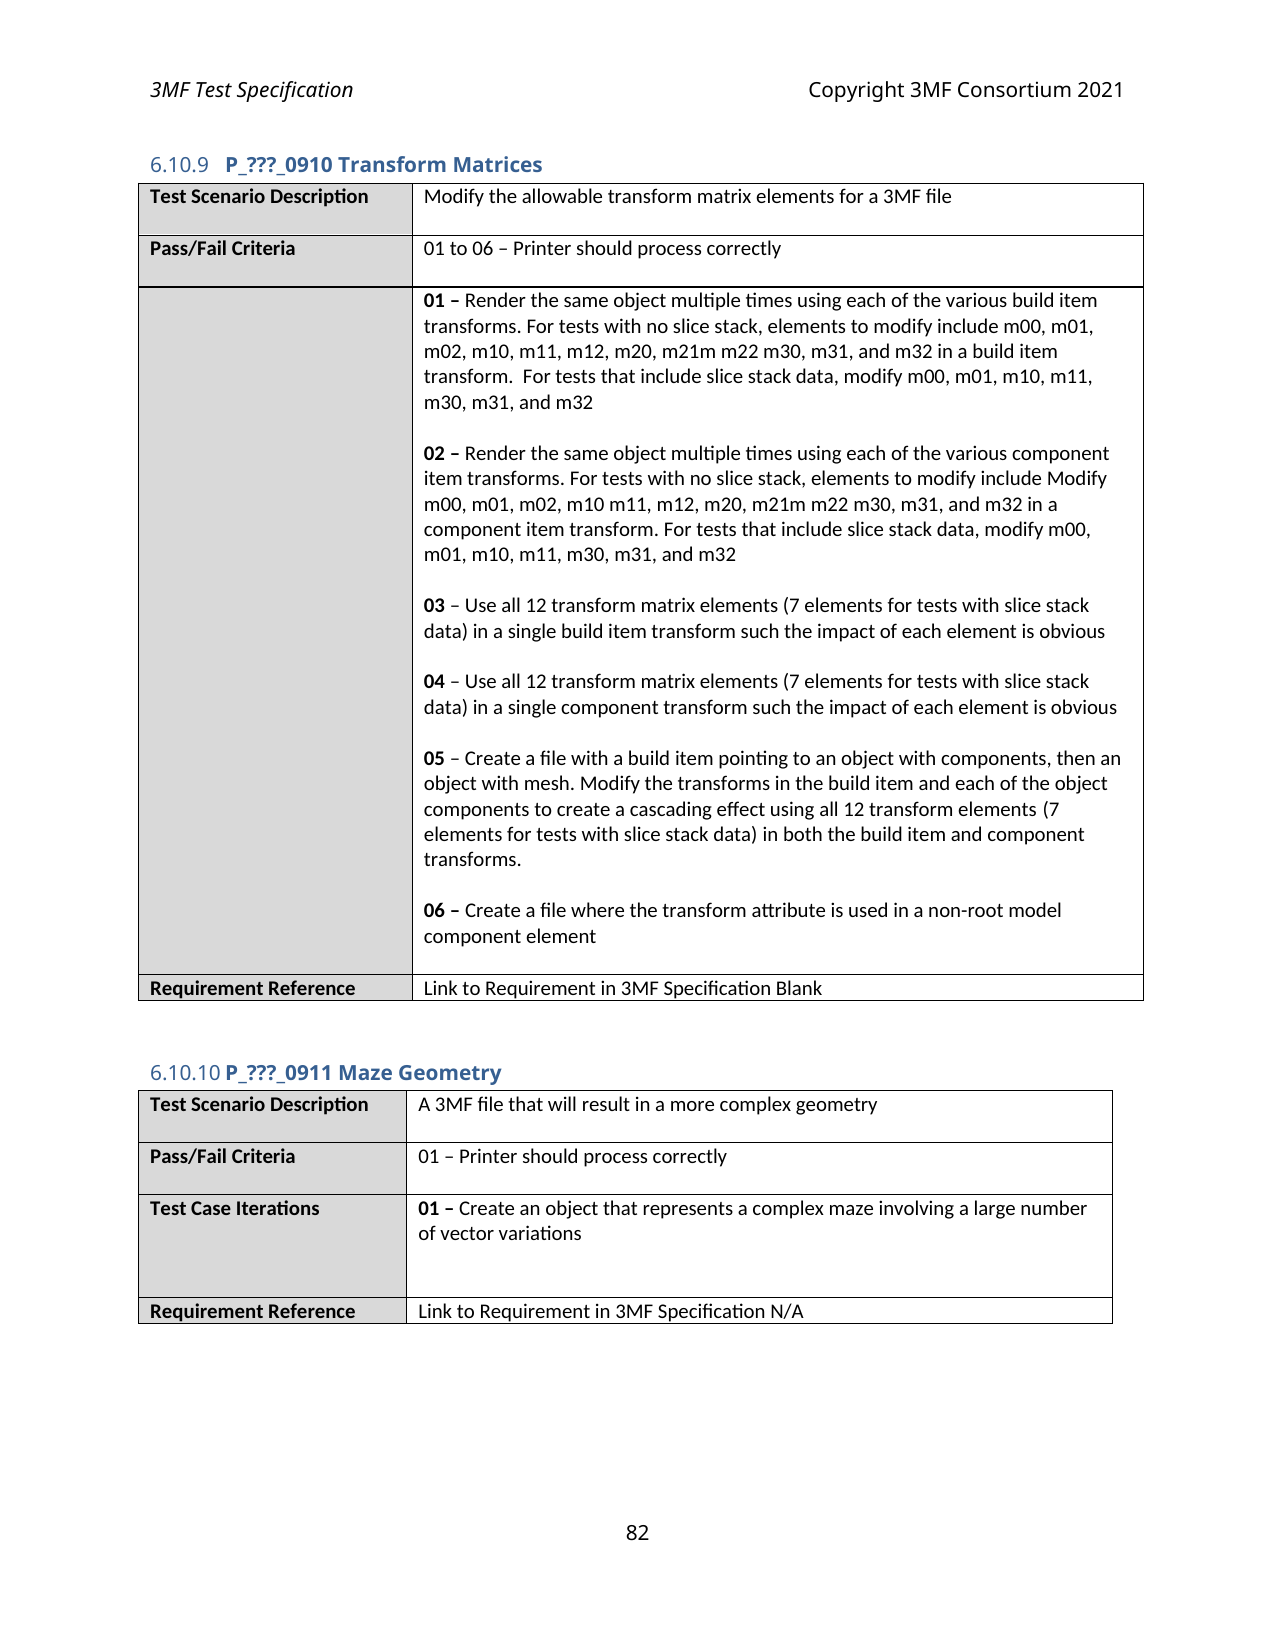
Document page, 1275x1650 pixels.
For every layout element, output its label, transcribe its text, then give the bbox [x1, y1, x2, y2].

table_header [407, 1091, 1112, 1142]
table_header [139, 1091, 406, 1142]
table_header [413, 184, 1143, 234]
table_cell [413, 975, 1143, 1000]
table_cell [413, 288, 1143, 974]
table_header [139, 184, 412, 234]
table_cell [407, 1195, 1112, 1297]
subtitle P_???_0910 Transform Matrices [150, 150, 1125, 178]
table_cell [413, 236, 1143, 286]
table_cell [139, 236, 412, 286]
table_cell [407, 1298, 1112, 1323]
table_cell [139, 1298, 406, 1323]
subtitle P_???_0911 Maze Geometry [150, 1058, 1125, 1086]
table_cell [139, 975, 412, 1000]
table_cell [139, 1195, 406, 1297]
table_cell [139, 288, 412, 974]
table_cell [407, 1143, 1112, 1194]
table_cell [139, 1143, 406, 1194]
